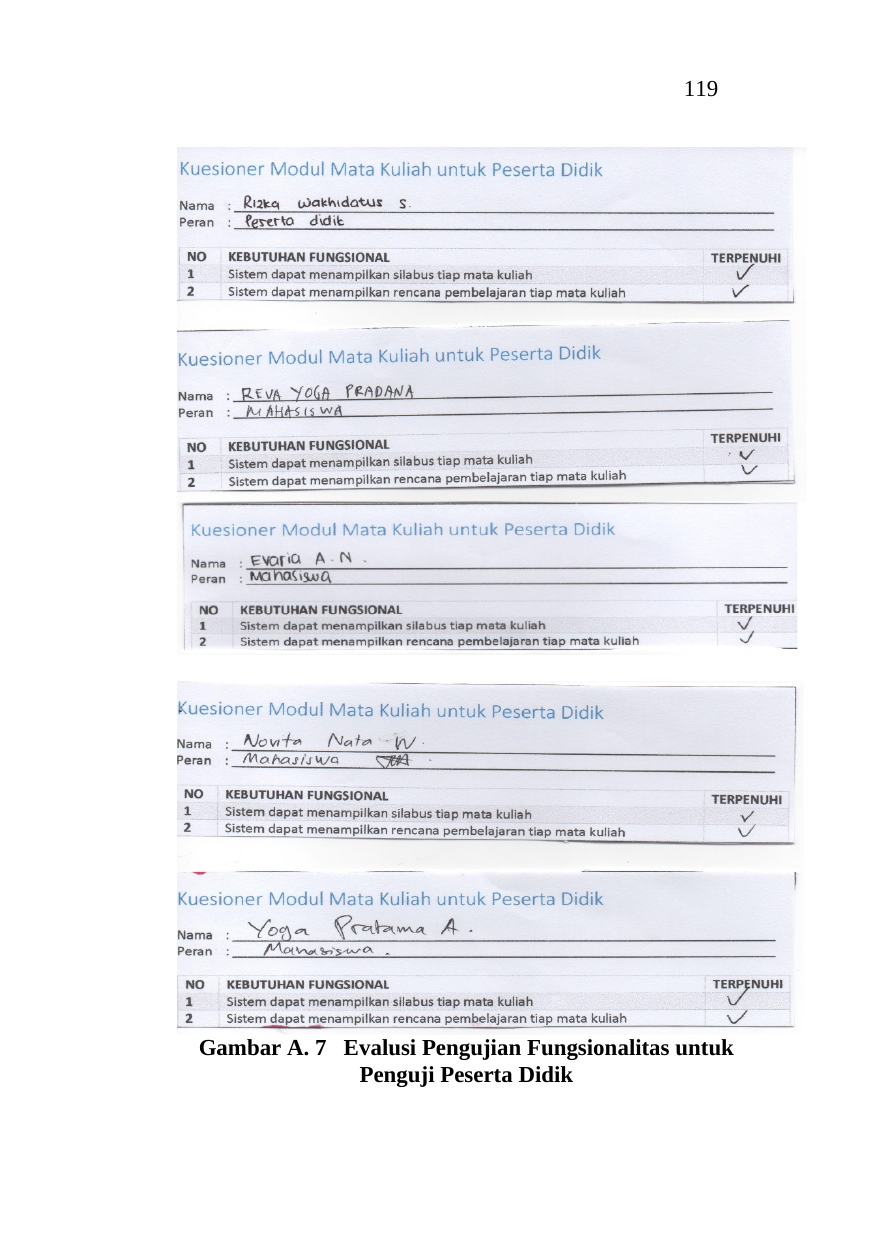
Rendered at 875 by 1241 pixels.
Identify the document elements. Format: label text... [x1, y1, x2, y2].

text Gambar A. 7 Evalusi Pengujian Fungsionalitas untuk Penguji Peserta Didik [177, 1035, 756, 1087]
picture [177, 681, 804, 1035]
picture [176, 147, 807, 655]
